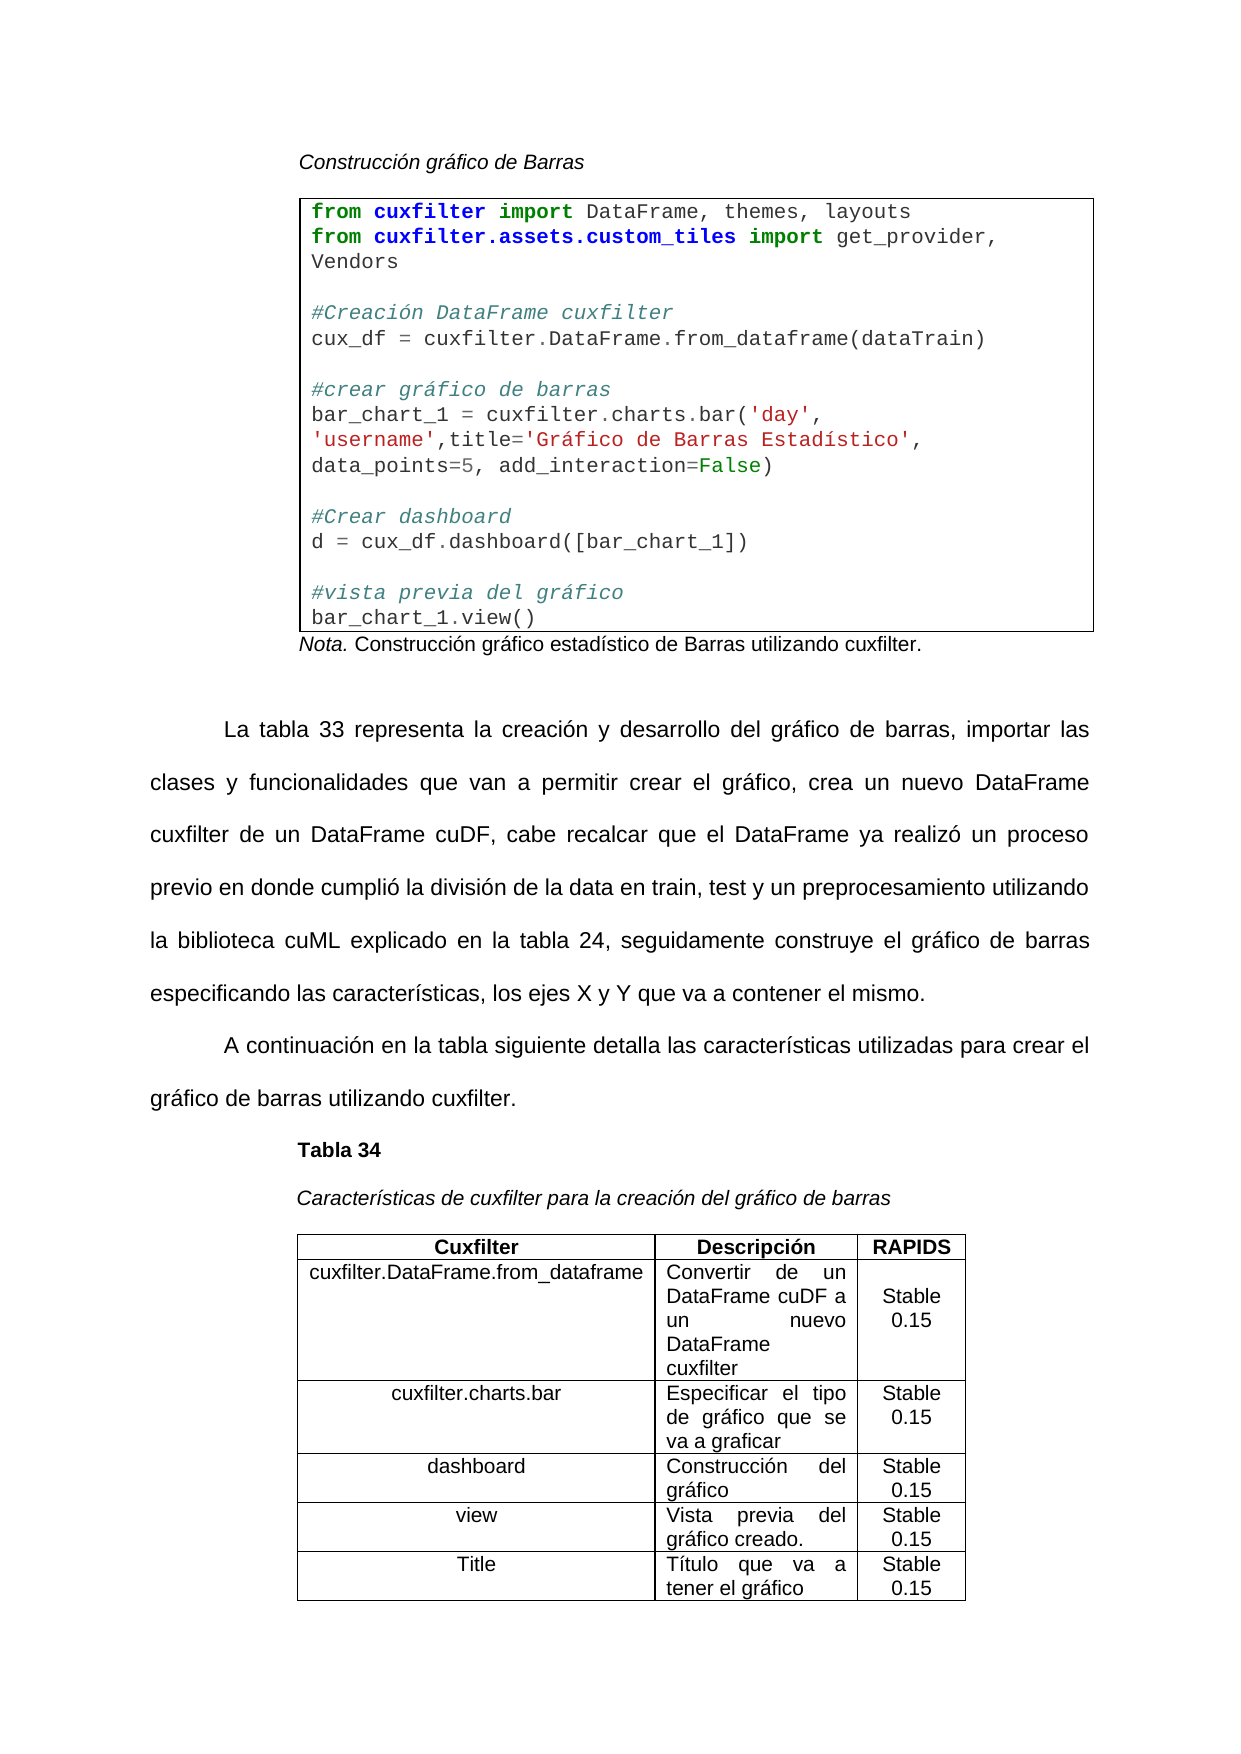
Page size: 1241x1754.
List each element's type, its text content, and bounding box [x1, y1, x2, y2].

table_cell Title [298, 1552, 654, 1600]
text Características de cuxfilter para la creación del gráfico de barras [239, 1186, 1090, 1210]
table_cell Stable 0.15 [858, 1381, 965, 1453]
text Tabla 34 [239, 1138, 1090, 1162]
text Construcción gráfico de Barras [299, 150, 1090, 174]
table_cell Construcción del gráfico [656, 1454, 857, 1502]
text A continuación en la tabla siguiente detalla las características utilizadas para crear el gráfico de barras utilizando cuxfilter. [150, 1032, 1090, 1111]
table_cell Stable 0.15 [858, 1552, 965, 1600]
table_cell Stable 0.15 [858, 1503, 965, 1551]
table_cell Vista previa del gráfico creado. [656, 1503, 857, 1551]
table_cell view [298, 1503, 654, 1551]
list Nota. Construcción gráfico estadístico de Barras utilizando cuxfilter. [299, 632, 925, 656]
table_header Cuxfilter [298, 1235, 654, 1259]
table_cell Especificar el tipo de gráfico que se va a graficar [656, 1381, 857, 1453]
table_header RAPIDS [858, 1235, 965, 1259]
table_cell Título que va a tener el gráfico [656, 1552, 857, 1600]
table_header Descripción [656, 1235, 857, 1259]
table_cell dashboard [298, 1454, 654, 1502]
table_cell Stable 0.15 [858, 1260, 965, 1380]
table_header from cuxfilter import DataFrame, themes, layouts from cuxfilter.assets.custom_tiles import get_provider, Vendors #Creación DataFrame cuxfilter cux_df = cuxfilter.DataFrame.from_dataframe(dataTrain) #crear gráfico de barras bar_chart_1 = cuxfilter.charts.bar('day', 'username',title='Gráfico de Barras Estadístico', data_points=5, add_interaction=False) #Crear dashboard d = cux_df.dashboard([bar_chart_1]) #vista previa del gráfico bar_chart_1.view() [301, 199, 1093, 631]
table_cell cuxfilter.charts.bar [298, 1381, 654, 1453]
text La tabla 33 representa la creación y desarrollo del gráfico de barras, importar las clases y funcionalidades que van a permitir crear el gráfico, crea un nuevo DataFrame cuxfilter de un DataFrame cuDF, cabe recalcar que el DataFrame ya realizó un proceso previo en donde cumplió la división de la data en train, test y un preprocesamiento utilizando la biblioteca cuML explicado en la tabla 24, seguidamente construye el gráfico de barras especificando las características, los ejes X y Y que va a contener el mismo. [150, 716, 1090, 1006]
table_cell Stable 0.15 [858, 1454, 965, 1502]
table_cell cuxfilter.DataFrame.from_dataframe [298, 1260, 654, 1380]
table_cell Convertir de un DataFrame cuDF a un nuevo DataFrame cuxfilter [656, 1260, 857, 1380]
